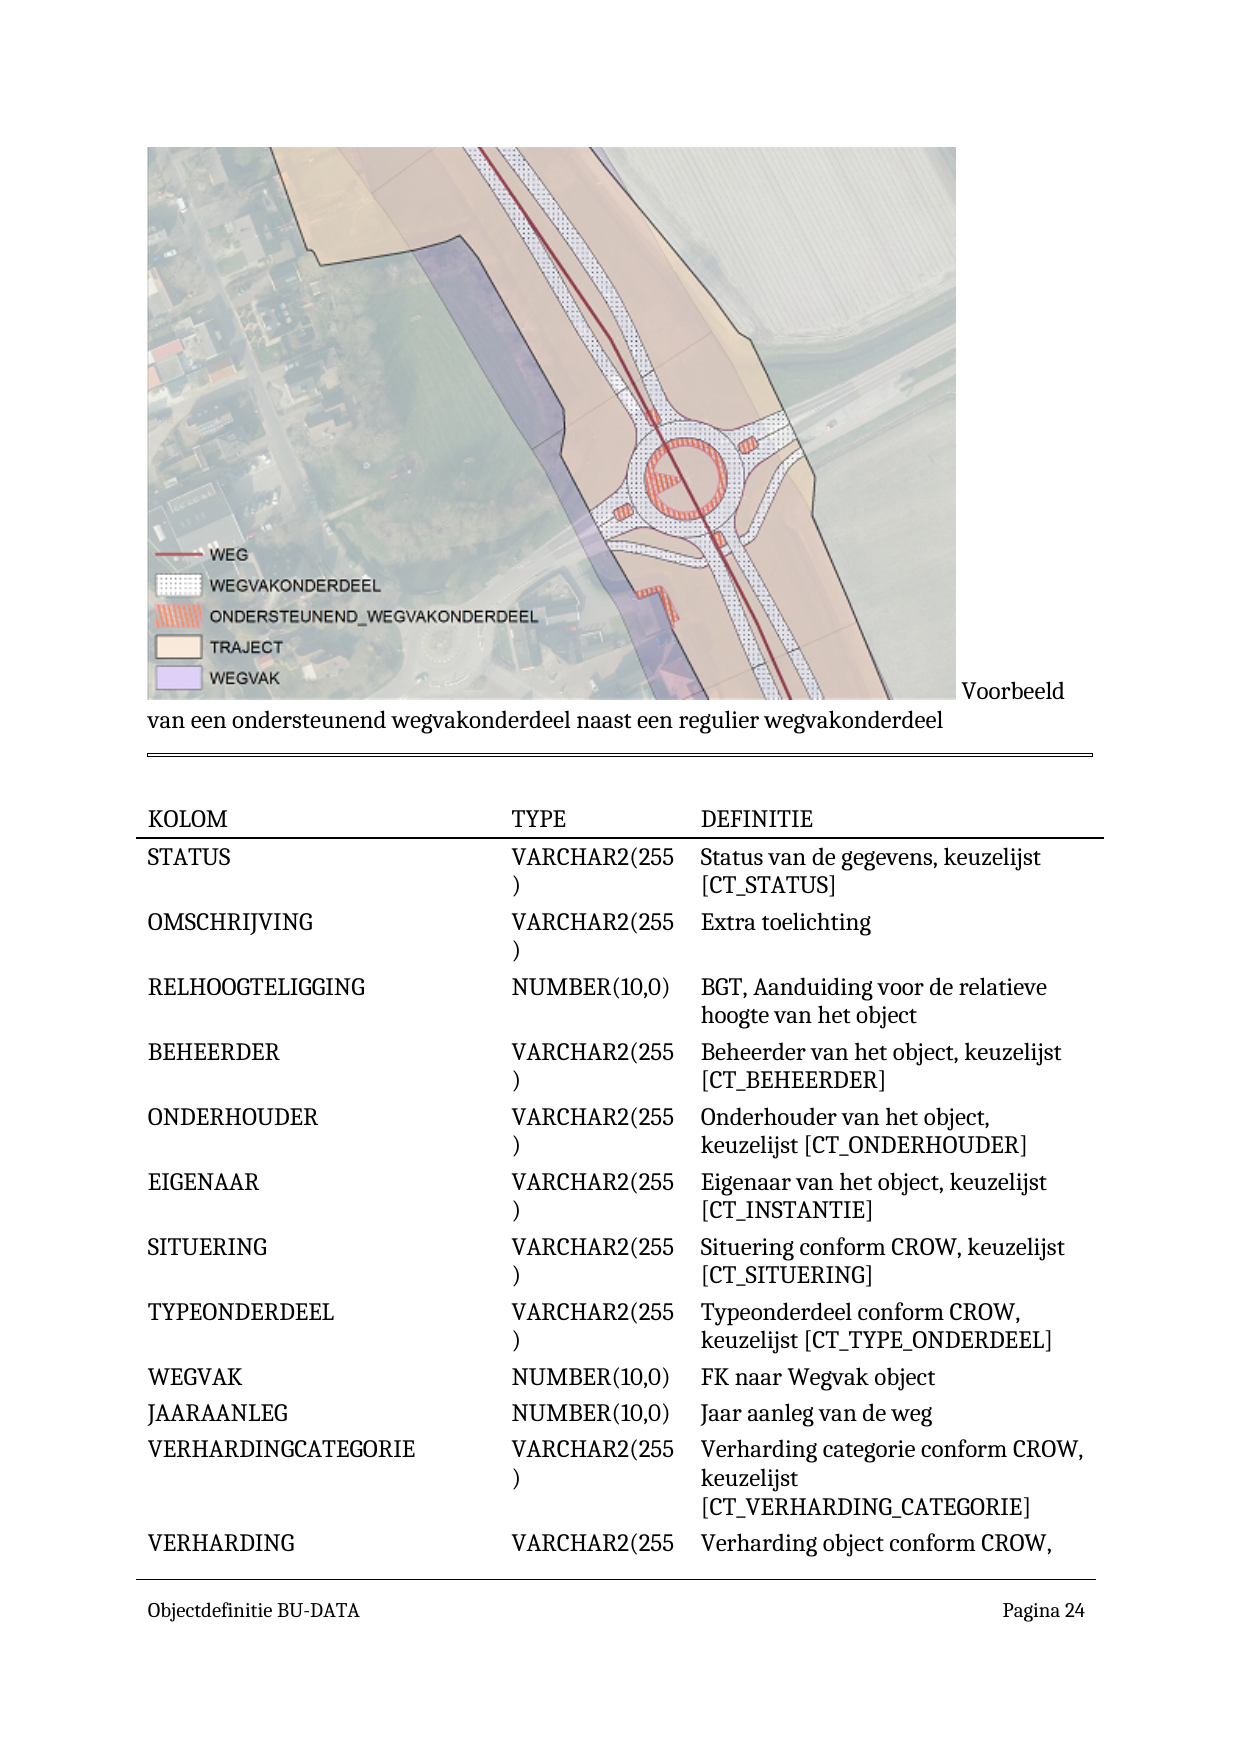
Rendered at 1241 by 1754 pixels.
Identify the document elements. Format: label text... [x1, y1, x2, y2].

table_cell WEGVAK [136, 1359, 500, 1395]
table_header KOLOM [136, 801, 500, 837]
table_cell VARCHAR2(255) [500, 904, 689, 969]
table_cell STATUS [136, 839, 500, 904]
table_cell Jaar aanleg van de weg [689, 1395, 1104, 1431]
table_cell SITUERING [136, 1229, 500, 1294]
table_cell VARCHAR2(255) [500, 1099, 689, 1164]
table_cell VARCHAR2(255) [500, 1229, 689, 1294]
table_cell BEHEERDER [136, 1034, 500, 1099]
table_cell Extra toelichting [689, 904, 1104, 969]
table_cell TYPEONDERDEEL [136, 1294, 500, 1359]
table_cell ONDERHOUDER [136, 1099, 500, 1164]
table_cell Onderhouder van het object, keuzelijst [CT_ONDERHOUDER] [689, 1099, 1104, 1164]
table_cell VARCHAR2(255) [500, 1525, 689, 1561]
table_cell Verharding categorie conform CROW, keuzelijst [CT_VERHARDING_CATEGORIE] [689, 1431, 1104, 1525]
table_cell VARCHAR2(255) [500, 839, 689, 904]
table_cell NUMBER(10,0) [500, 1359, 689, 1395]
table_cell VERHARDINGCATEGORIE [136, 1431, 500, 1525]
table_cell JAARAANLEG [136, 1395, 500, 1431]
picture [147, 147, 956, 700]
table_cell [689, 1525, 1104, 1561]
table_cell VERHARDING [136, 1525, 500, 1561]
table_cell VARCHAR2(255) [500, 1431, 689, 1525]
table_cell Situering conform CROW, keuzelijst [CT_SITUERING] [689, 1229, 1104, 1294]
table_cell VARCHAR2(255) [500, 1034, 689, 1099]
table_cell Typeonderdeel conform CROW, keuzelijst [CT_TYPE_ONDERDEEL] [689, 1294, 1104, 1359]
table_cell OMSCHRIJVING [136, 904, 500, 969]
table_cell VARCHAR2(255) [500, 1164, 689, 1229]
table_header DEFINITIE [689, 801, 1104, 837]
table_cell FK naar Wegvak object [689, 1359, 1104, 1395]
table_cell Eigenaar van het object, keuzelijst [CT_INSTANTIE] [689, 1164, 1104, 1229]
table_cell VARCHAR2(255) [500, 1294, 689, 1359]
table_cell EIGENAAR [136, 1164, 500, 1229]
table_cell Beheerder van het object, keuzelijst [CT_BEHEERDER] [689, 1034, 1104, 1099]
table_header TYPE [500, 801, 689, 837]
table_cell BGT, Aanduiding voor de relatieve hoogte van het object [689, 969, 1104, 1034]
table_cell NUMBER(10,0) [500, 1395, 689, 1431]
table_cell Status van de gegevens, keuzelijst [CT_STATUS] [689, 839, 1104, 904]
table_cell RELHOOGTELIGGING [136, 969, 500, 1034]
table_cell NUMBER(10,0) [500, 969, 689, 1034]
